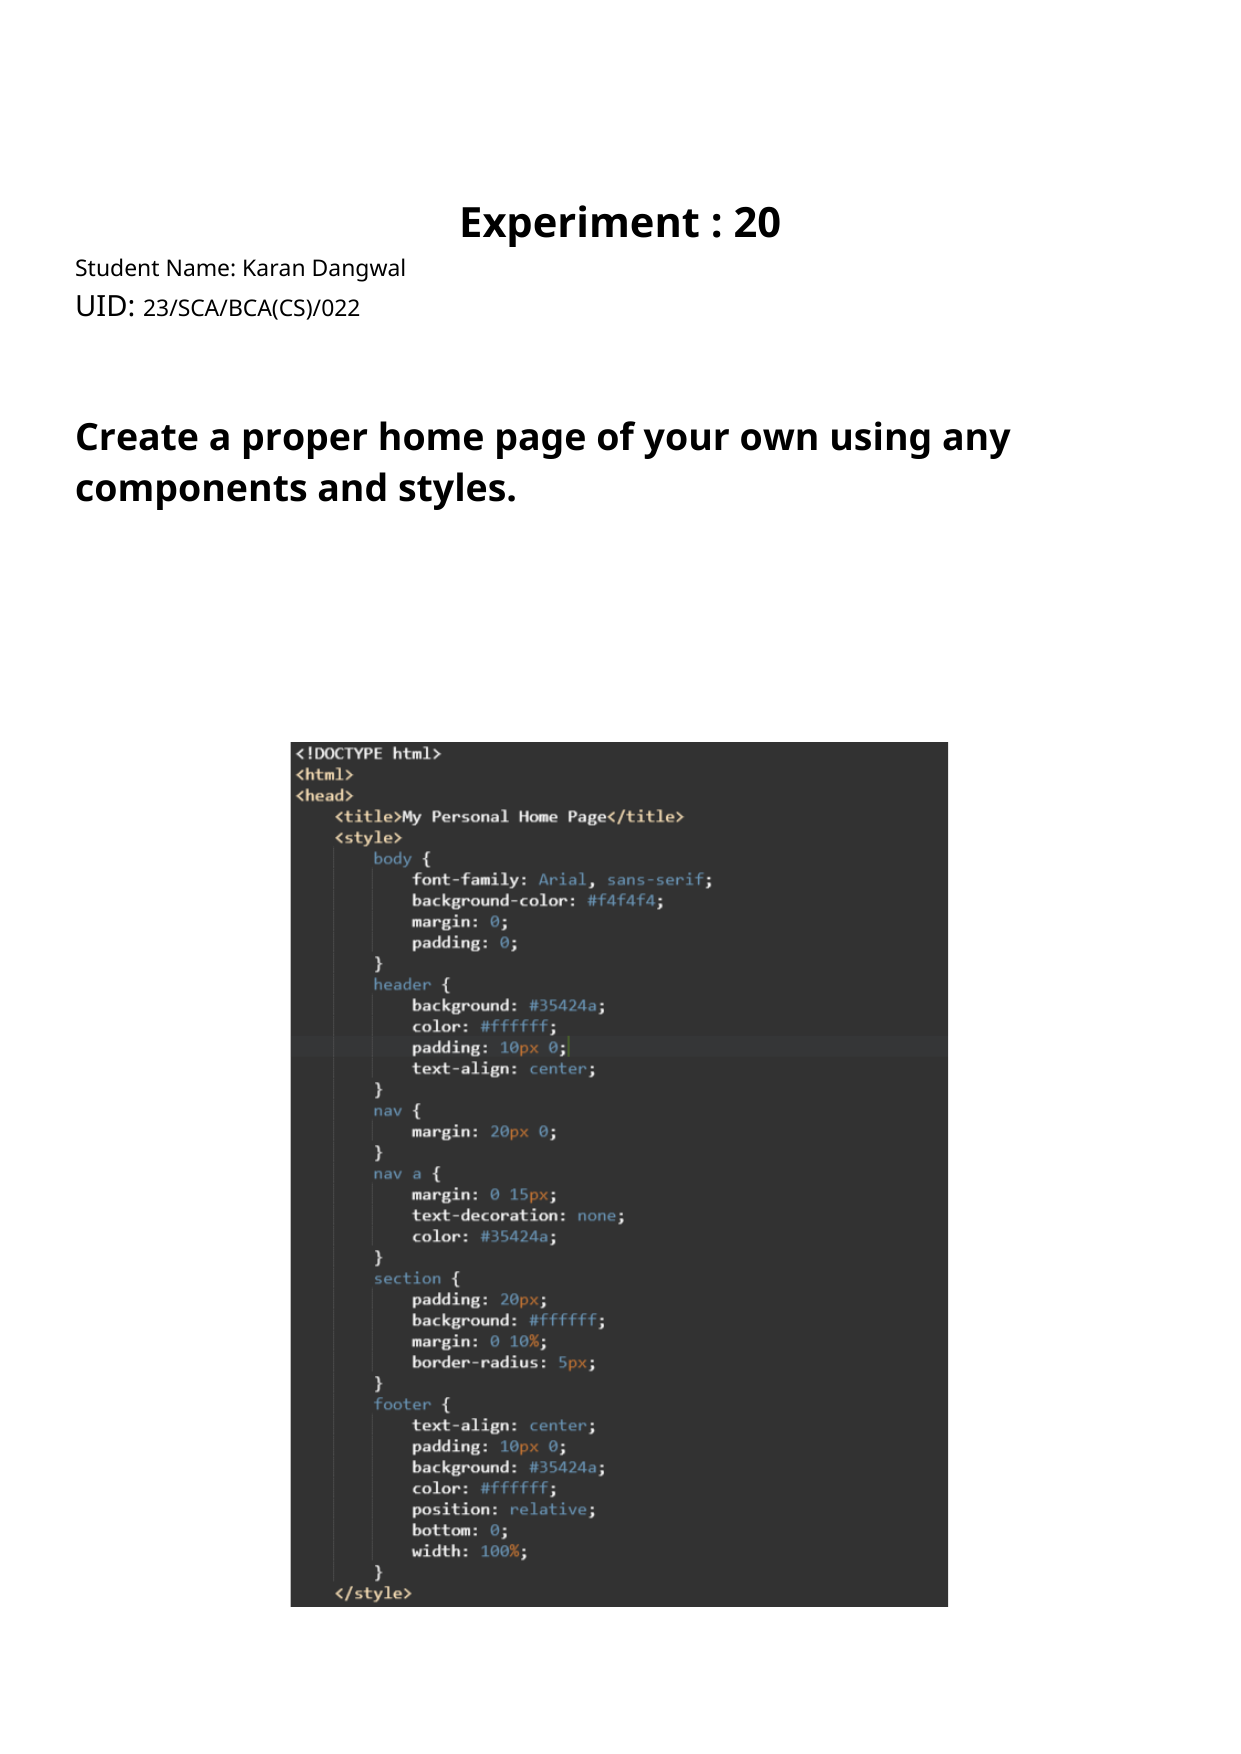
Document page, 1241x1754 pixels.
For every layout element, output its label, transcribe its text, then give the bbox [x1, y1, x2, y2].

text UID: 23/SCA/BCA(CS)/022 [75, 285, 1165, 324]
text Create a proper home page of your own using any components and styles. [75, 410, 1165, 512]
picture [290, 742, 949, 1607]
text Student Name: Karan Dangwal [75, 252, 1165, 283]
text Experiment : 20 [75, 193, 1165, 249]
